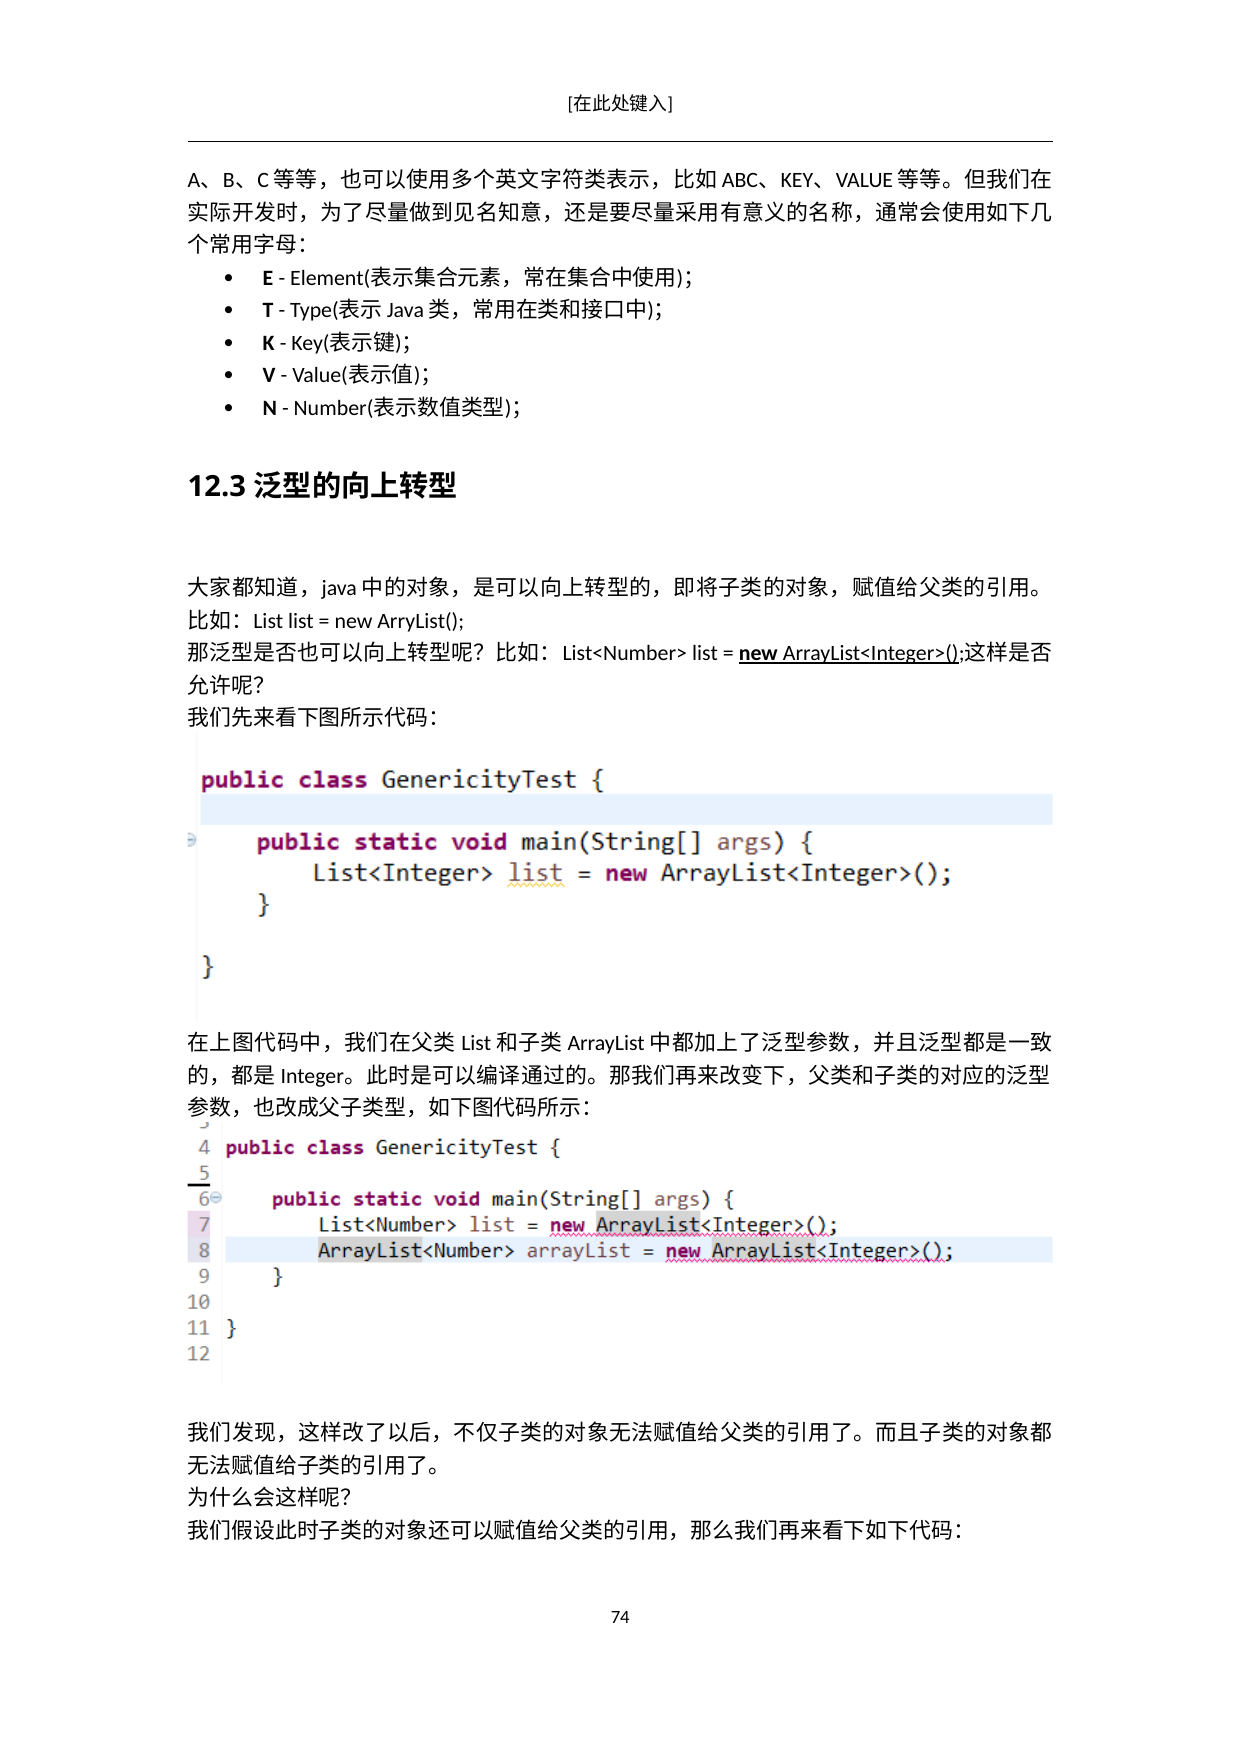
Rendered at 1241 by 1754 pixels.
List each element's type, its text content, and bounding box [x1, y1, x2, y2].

text 在上图代码中，我们在父类List和子类ArrayList中都加上了泛型参数，并且泛型都是一致的，都是Integer。此时是可以编译通过的。那我们再来改变下，父类和子类的对应的泛型参数，也改成父子类型，如下图代码所示： [187, 1025, 1053, 1122]
text 我们先来看下图所示代码： [187, 700, 1053, 732]
text 我们假设此时子类的对象还可以赋值给父类的引用，那么我们再来看下如下代码： [187, 1512, 1053, 1545]
list T - Type(表示Java类，常用在类和接口中)； [225, 292, 1053, 324]
list N - Number(表示数值类型)； [225, 389, 1053, 422]
text 大家都知道，java中的对象，是可以向上转型的，即将子类的对象，赋值给父类的引用。比如：List list = new ArryList(); [187, 570, 1053, 635]
text 那泛型是否也可以向上转型呢？比如：List<Number> list = new ArrayList<Integer>();这样是否允许呢？ [187, 635, 1053, 700]
list V - Value(表示值)； [225, 357, 1053, 389]
picture [187, 1122, 1053, 1385]
list E - Element(表示集合元素，常在集合中使用)； [225, 259, 1053, 292]
text 我们发现，这样改了以后，不仅子类的对象无法赋值给父类的引用了。而且子类的对象都无法赋值给子类的引用了。 [187, 1415, 1053, 1480]
list K - Key(表示键)； [225, 324, 1053, 357]
picture [187, 732, 1053, 1021]
subtitle 12.3 泛型的向上转型 [187, 451, 1053, 516]
text 为什么会这样呢？ [187, 1480, 1053, 1512]
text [187, 162, 1053, 259]
